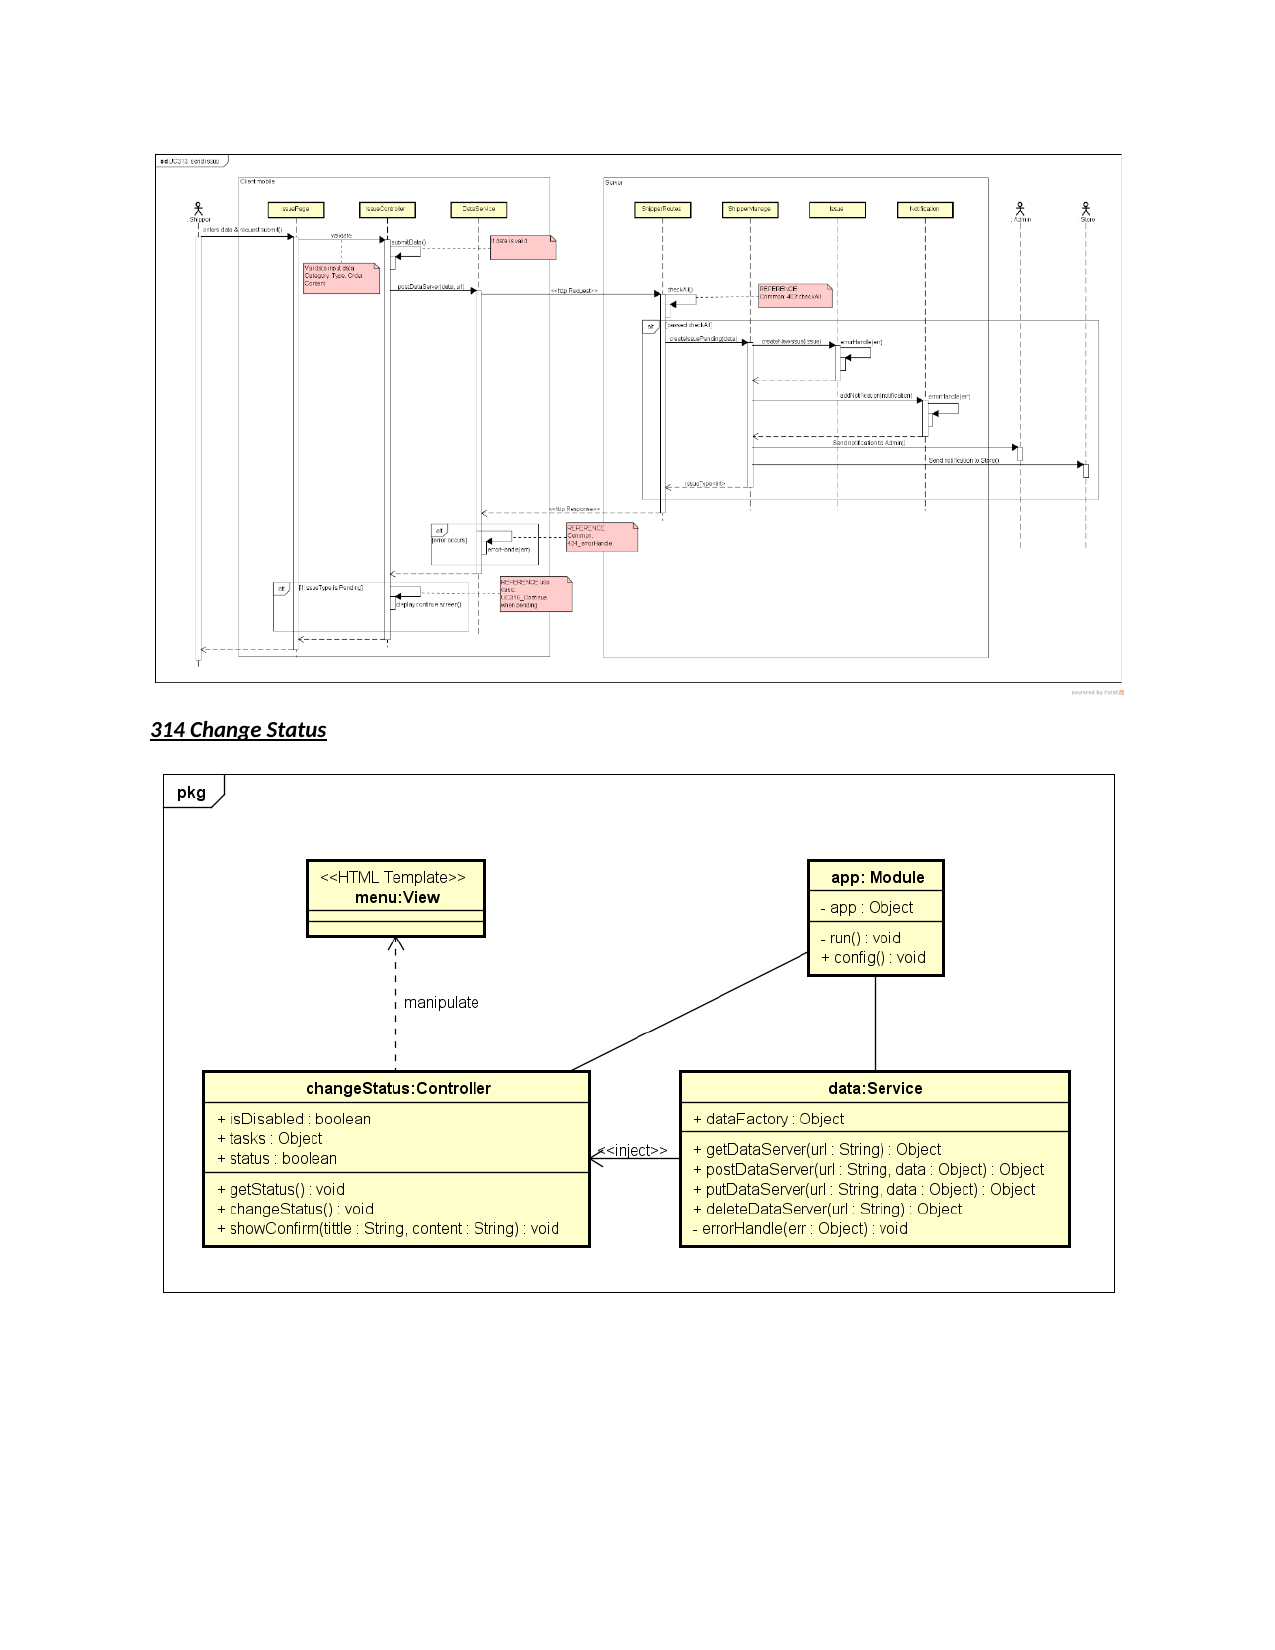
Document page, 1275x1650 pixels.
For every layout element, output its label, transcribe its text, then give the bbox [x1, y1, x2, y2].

picture [150, 150, 1125, 697]
text 314 Change Status [150, 715, 1125, 743]
picture [150, 762, 1125, 1304]
